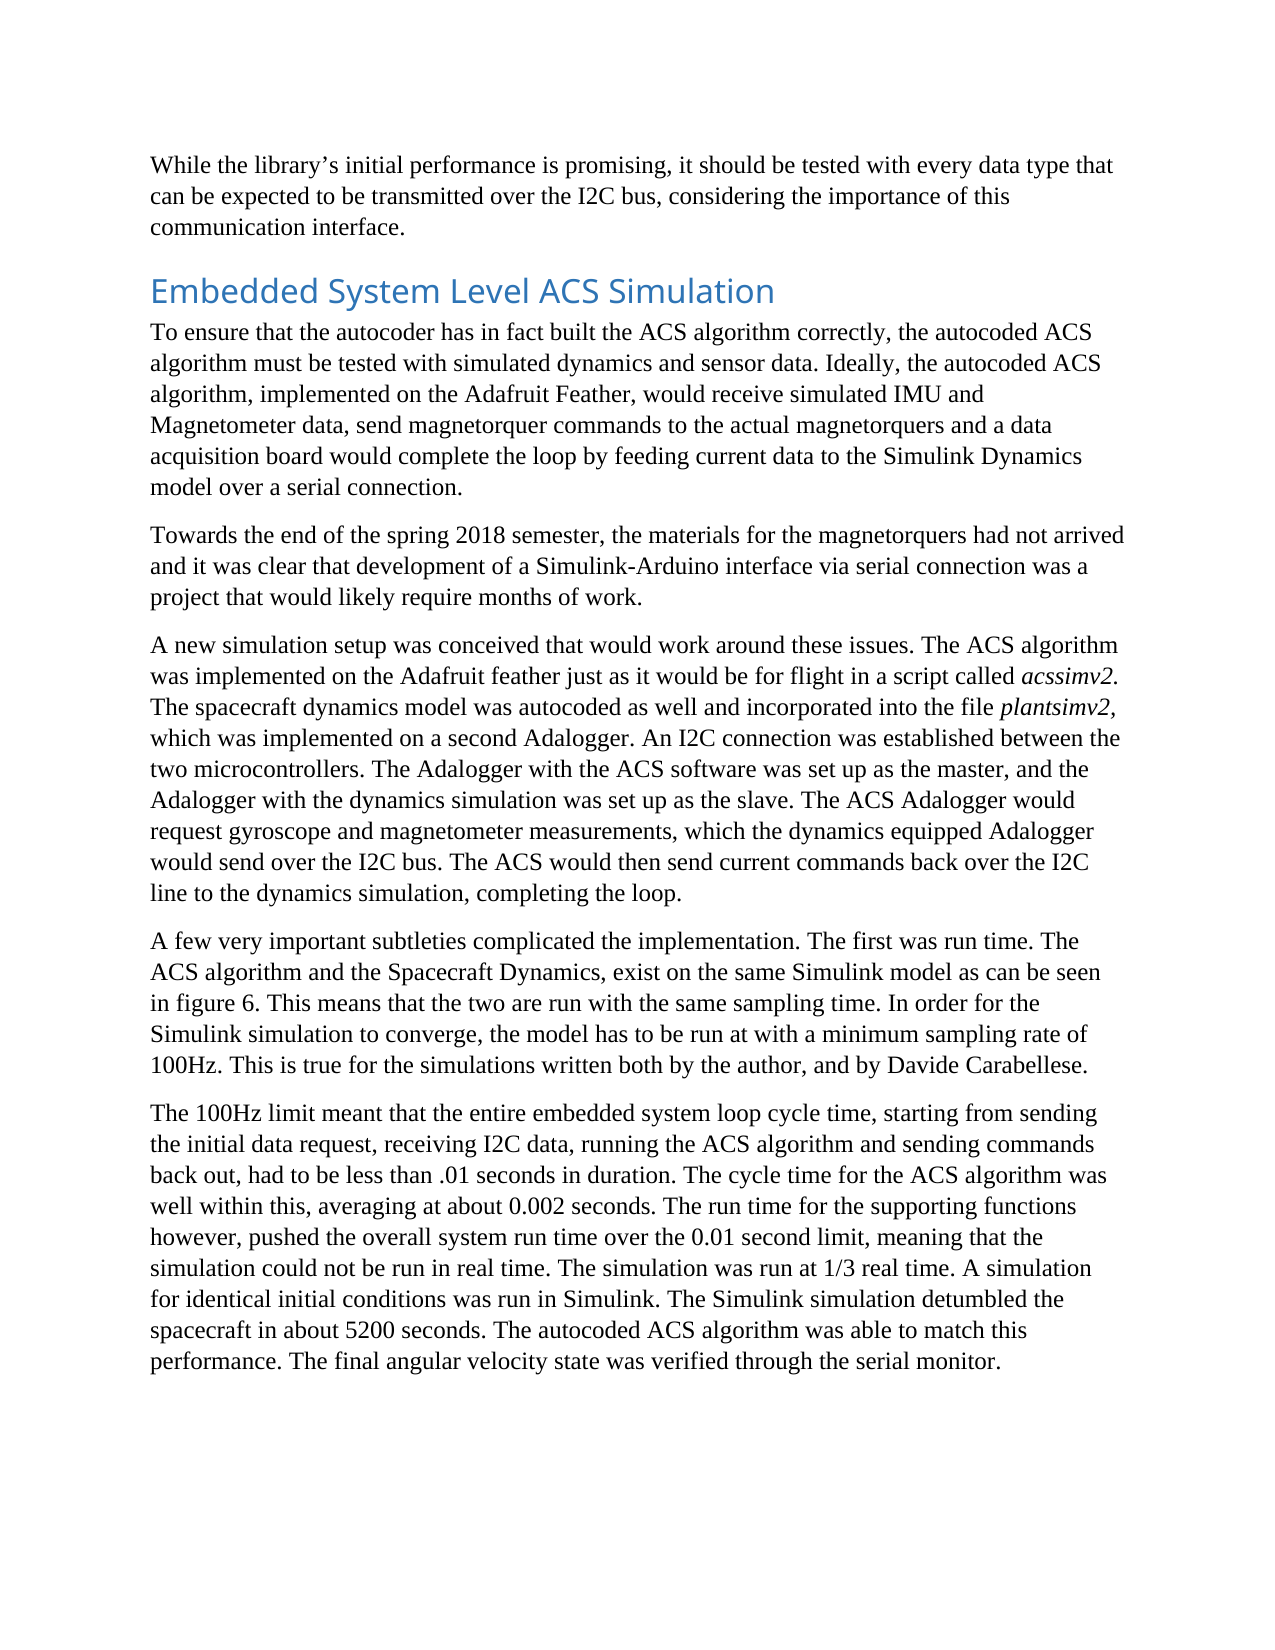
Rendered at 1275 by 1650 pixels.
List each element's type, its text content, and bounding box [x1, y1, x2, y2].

text A new simulation setup was conceived that would work around these issues. The ACS algorithm was implemented on the Adafruit feather just as it would be for flight in a script called acssimv2. The spacecraft dynamics model was autocoded as well and incorporated into the file plantsimv2, which was implemented on a second Adalogger. An I2C connection was established between the two microcontrollers. The Adalogger with the ACS software was set up as the master, and the Adalogger with the dynamics simulation was set up as the slave. The ACS Adalogger would request gyroscope and magnetometer measurements, which the dynamics equipped Adalogger would send over the I2C bus. The ACS would then send current commands back over the I2C line to the dynamics simulation, completing the loop. [150, 630, 1125, 907]
text A few very important subtleties complicated the implementation. The first was run time. The ACS algorithm and the Spacecraft Dynamics, exist on the same Simulink model as can be seen in figure 6. This means that the two are run with the same sampling time. In order for the Simulink simulation to converge, the model has to be run at with a minimum sampling rate of 100Hz. This is true for the simulations written both by the author, and by Davide Carabellese. [150, 926, 1125, 1079]
text While the library’s initial performance is promising, it should be tested with every data type that can be expected to be transmitted over the I2C bus, considering the importance of this communication interface. [150, 150, 1125, 241]
text To ensure that the autocoder has in fact built the ACS algorithm correctly, the autocoded ACS algorithm must be tested with simulated dynamics and sensor data. Ideally, the autocoded ACS algorithm, implemented on the Adafruit Feather, would receive simulated IMU and Magnetometer data, send magnetorquer commands to the actual magnetorquers and a data acquisition board would complete the loop by feeding current data to the Simulink Dynamics model over a serial connection. [150, 317, 1125, 501]
subtitle Embedded System Level ACS Simulation [150, 268, 1125, 313]
text The 100Hz limit meant that the entire embedded system loop cycle time, starting from sending the initial data request, receiving I2C data, running the ACS algorithm and sending commands back out, had to be less than .01 seconds in duration. The cycle time for the ACS algorithm was well within this, averaging at about 0.002 seconds. The run time for the supporting functions however, pushed the overall system run time over the 0.01 second limit, meaning that the simulation could not be run in real time. The simulation was run at 1/3 real time. A simulation for identical initial conditions was run in Simulink. The Simulink simulation detumbled the spacecraft in about 5200 seconds. The autocoded ACS algorithm was able to match this performance. The final angular velocity state was verified through the serial monitor. [150, 1098, 1125, 1375]
text Towards the end of the spring 2018 semester, the materials for the magnetorquers had not arrived and it was clear that development of a Simulink-Arduino interface via serial connection was a project that would likely require months of work. [150, 520, 1125, 611]
